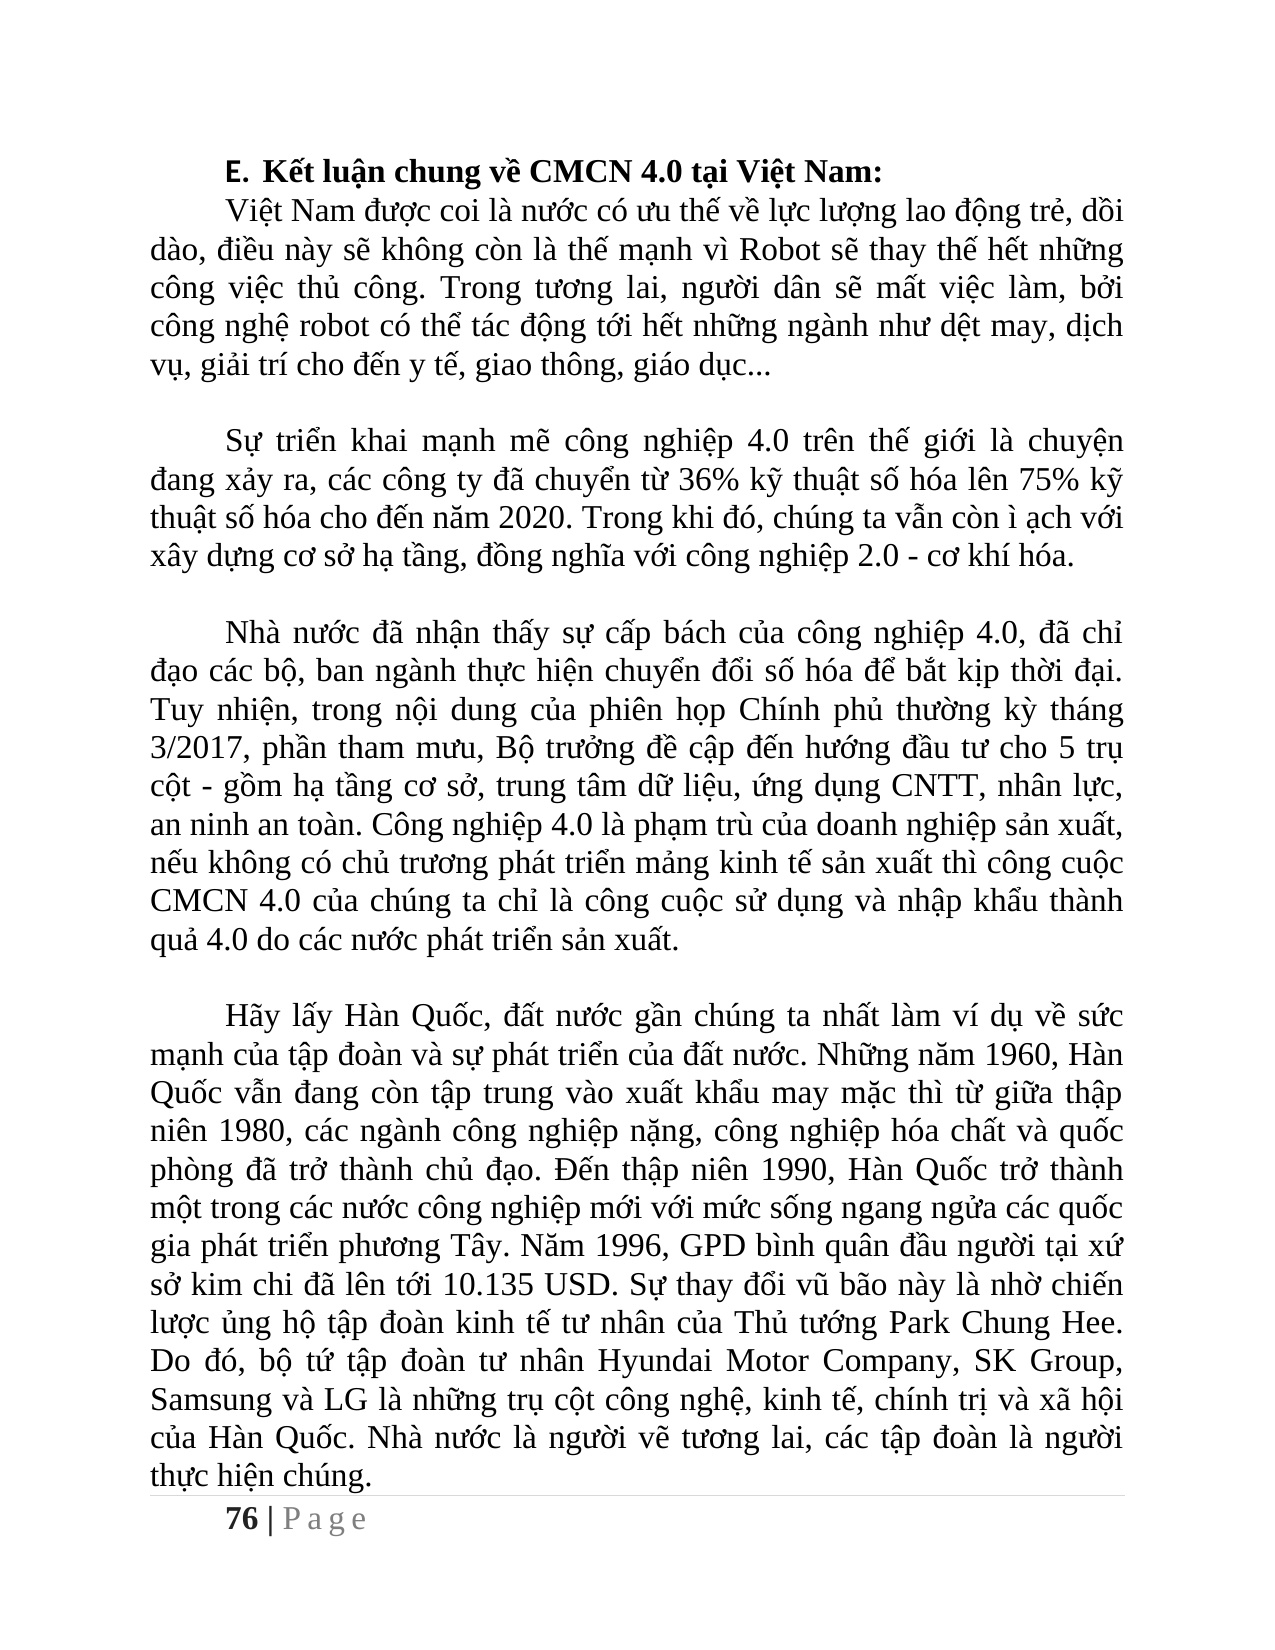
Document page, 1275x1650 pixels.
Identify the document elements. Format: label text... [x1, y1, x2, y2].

list Kết luận chung về CMCN 4.0 tại Việt Nam: [225, 150, 1125, 191]
text Sự triển khai mạnh mẽ công nghiệp 4.0 trên thế giới là chuyện đang xảy ra, các công ty đã chuyển từ 36% kỹ thuật số hóa lên 75% kỹ thuật số hóa cho đến năm 2020. Trong khi đó, chúng ta vẫn còn ì ạch với xây dựng cơ sở hạ tầng, đồng nghĩa với công nghiệp 2.0 - cơ khí hóa. [150, 421, 1125, 574]
text Việt Nam được coi là nước có ưu thế về lực lượng lao động trẻ, dồi dào, điều này sẽ không còn là thế mạnh vì Robot sẽ thay thế hết những công việc thủ công. Trong tương lai, người dân sẽ mất việc làm, bởi công nghệ robot có thể tác động tới hết những ngành như dệt may, dịch vụ, giải trí cho đến y tế, giao thông, giáo dục... [150, 191, 1125, 382]
text Nhà nước đã nhận thấy sự cấp bách của công nghiệp 4.0, đã chỉ đạo các bộ, ban ngành thực hiện chuyển đổi số hóa để bắt kịp thời đại. Tuy nhiện, trong nội dung của phiên họp Chính phủ thường kỳ tháng 3/2017, phần tham mưu, Bộ trưởng đề cập đến hướng đầu tư cho 5 trụ cột - gồm hạ tầng cơ sở, trung tâm dữ liệu, ứng dụng CNTT, nhân lực, an ninh an toàn. Công nghiệp 4.0 là phạm trù của doanh nghiệp sản xuất, nếu không có chủ trương phát triển mảng kinh tế sản xuất thì công cuộc CMCN 4.0 của chúng ta chỉ là công cuộc sử dụng và nhập khẩu thành quả 4.0 do các nước phát triển sản xuất. [150, 612, 1125, 957]
text Hãy lấy Hàn Quốc, đất nước gần chúng ta nhất làm ví dụ về sức mạnh của tập đoàn và sự phát triển của đất nước. Những năm 1960, Hàn Quốc vẫn đang còn tập trung vào xuất khẩu may mặc thì từ giữa thập niên 1980, các ngành công nghiệp nặng, công nghiệp hóa chất và quốc phòng đã trở thành chủ đạo. Đến thập niên 1990, Hàn Quốc trở thành một trong các nước công nghiệp mới với mức sống ngang ngửa các quốc gia phát triển phương Tây. Năm 1996, GPD bình quân đầu người tại xứ sở kim chi đã lên tới 10.135 USD. Sự thay đổi vũ bão này là nhờ chiến lược ủng hộ tập đoàn kinh tế tư nhân của Thủ tướng Park Chung Hee. Do đó, bộ tứ tập đoàn tư nhân Hyundai Motor Company, SK Group, Samsung và LG là những trụ cột công nghệ, kinh tế, chính trị và xã hội của Hàn Quốc. Nhà nước là người vẽ tương lai, các tập đoàn là người thực hiện chúng. [150, 996, 1125, 1494]
